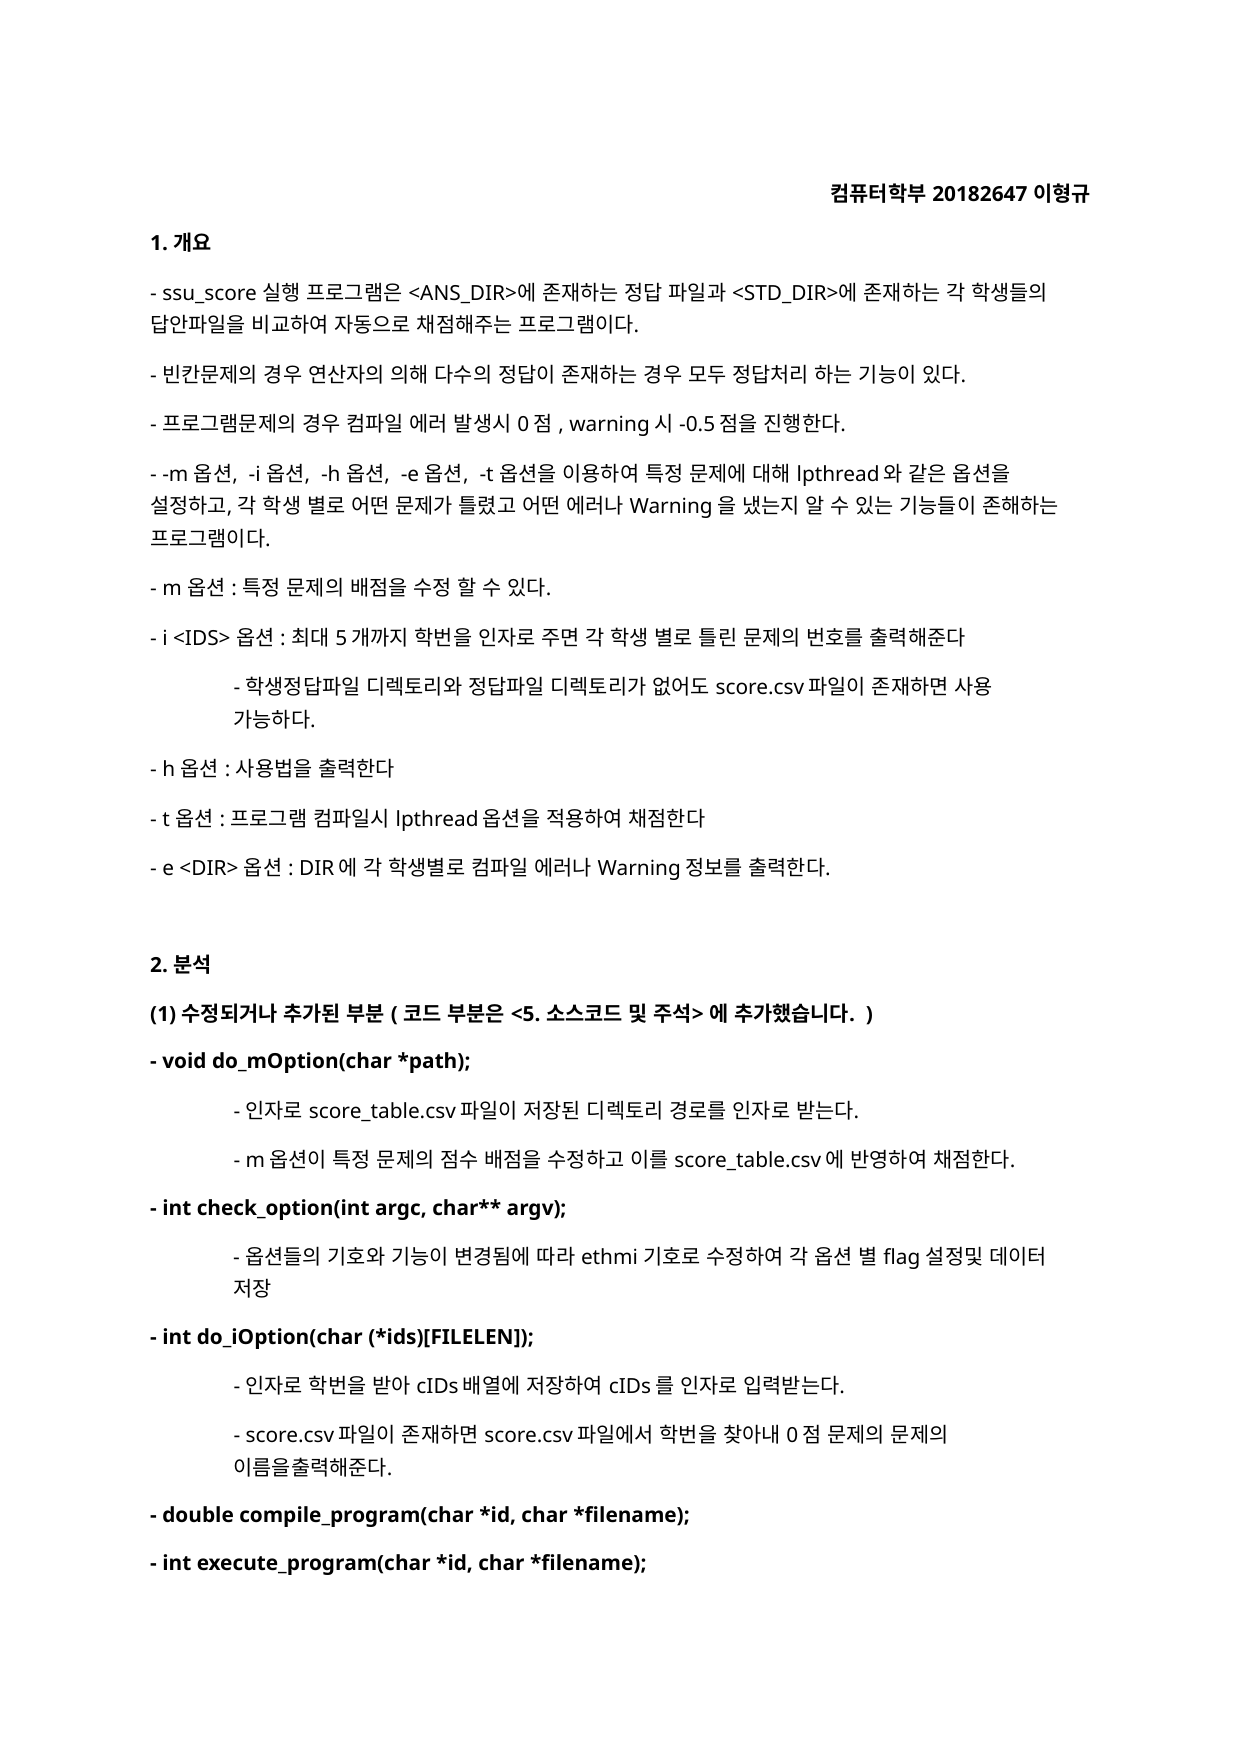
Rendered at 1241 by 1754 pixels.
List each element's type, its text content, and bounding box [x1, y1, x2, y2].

text - 인자로 score_table.csv파일이 저장된 디렉토리 경로를 인자로 받는다. [150, 1094, 1090, 1124]
text - m옵션이 특정 문제의 점수 배점을 수정하고 이를 score_table.csv에 반영하여 채점한다. [150, 1143, 1090, 1173]
text - e <DIR> 옵션 : DIR에 각 학생별로 컴파일 에러나 Warning정보를 출력한다. [150, 851, 1090, 881]
text (1) 수정되거나 추가된 부분 ( 코드 부분은 <5. 소스코드 및 주석> 에 추가했습니다. ) [150, 997, 1090, 1027]
text - int execute_program(char *id, char *filename); [150, 1548, 1090, 1576]
text - 옵션들의 기호와 기능이 변경됨에 따라 ethmi 기호로 수정하여 각 옵션 별 flag 설정및 데이터 저장 [233, 1240, 1090, 1303]
text - ssu_score 실행 프로그램은 <ANS_DIR>에 존재하는 정답 파일과 <STD_DIR>에 존재하는 각 학생들의 답안파일을 비교하여 자동으로 채점해주는 프로그램이다. [150, 276, 1090, 339]
text 2. 분석 [150, 948, 1090, 978]
text 컴퓨터학부 20182647 이형규 [150, 177, 1090, 207]
text 1. 개요 [150, 227, 1090, 257]
text - int check_option(int argc, char** argv); [150, 1193, 1090, 1221]
text - -m 옵션, -i 옵션, -h 옵션, -e 옵션, -t 옵션을 이용하여 특정 문제에 대해 lpthread와 같은 옵션을 설정하고, 각 학생 별로 어떤 문제가 틀렸고 어떤 에러나 Warning을 냈는지 알 수 있는 기능들이 존해하는 프로그램이다. [150, 457, 1090, 552]
text - void do_mOption(char *path); [150, 1047, 1090, 1075]
text - score.csv파일이 존재하면 score.csv파일에서 학번을 찾아내 0점 문제의 문제의 이름을출력해준다. [233, 1418, 1090, 1482]
text - double compile_program(char *id, char *filename); [150, 1501, 1090, 1529]
text - int do_iOption(char (*ids)[FILELEN]); [150, 1322, 1090, 1350]
text - t 옵션 : 프로그램 컴파일시 lpthread옵션을 적용하여 채점한다 [150, 802, 1090, 832]
text - i <IDS> 옵션 : 최대 5개까지 학번을 인자로 주면 각 학생 별로 틀린 문제의 번호를 출력해준다 [150, 621, 1090, 651]
text - h 옵션 : 사용법을 출력한다 [150, 752, 1090, 783]
text - 인자로 학번을 받아 cIDs배열에 저장하여 cIDs를 인자로 입력받는다. [150, 1369, 1090, 1399]
text - m 옵션 : 특정 문제의 배점을 수정 할 수 있다. [150, 572, 1090, 602]
text - 학생정답파일 디렉토리와 정답파일 디렉토리가 없어도 score.csv파일이 존재하면 사용 가능하다. [150, 670, 1090, 733]
text - 프로그램문제의 경우 컴파일 에러 발생시 0점 , warning시 -0.5점을 진행한다. [150, 407, 1090, 438]
text - 빈칸문제의 경우 연산자의 의해 다수의 정답이 존재하는 경우 모두 정답처리 하는 기능이 있다. [150, 358, 1090, 388]
